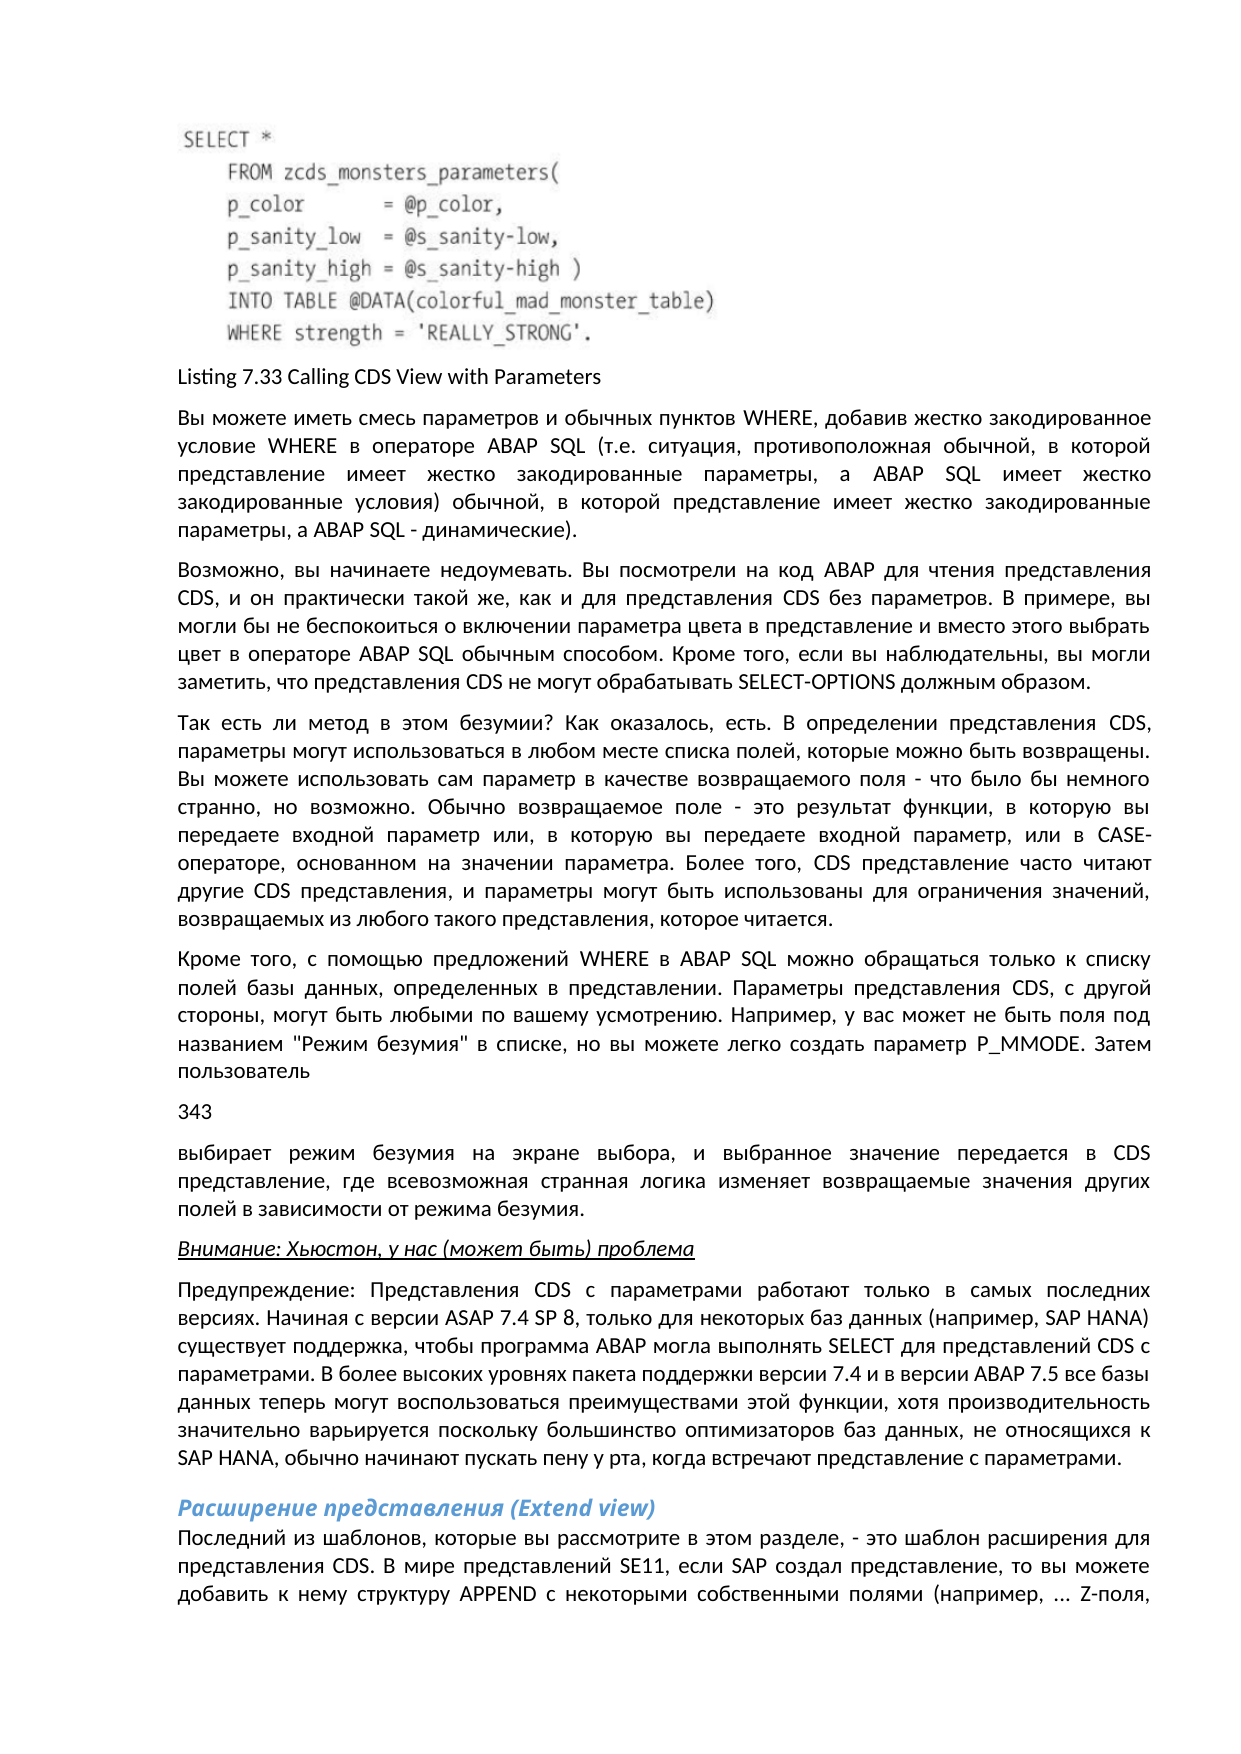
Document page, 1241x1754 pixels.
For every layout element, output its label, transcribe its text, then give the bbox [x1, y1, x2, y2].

text Кроме того, с помощью предложений WHERE в ABAP SQL можно обращаться только к списку полей базы данных, определенных в представлении. Параметры представления CDS, с другой стороны, могут быть любыми по вашему усмотрению. Например, у вас может не быть поля под названием "Режим безумия" в списке, но вы можете легко создать параметр P_MMODE. Затем пользователь [177, 944, 1152, 1085]
text Listing 7.33 Calling CDS View with Parameters [177, 362, 1152, 390]
subtitle Расширение представления (Extend view) [177, 1492, 1152, 1523]
text Так есть ли метод в этом безумии? Как оказалось, есть. В определении представления CDS, параметры могут использоваться в любом месте списка полей, которые можно быть возвращены. Вы можете использовать сам параметр в качестве возвращаемого поля - что было бы немного странно, но возможно. Обычно возвращаемое поле - это результат функции, в которую вы передаете входной параметр или, в которую вы передаете входной параметр, или в CASE-операторе, основанном на значении параметра. Более того, CDS представление часто читают другие CDS представления, и параметры могут быть использованы для ограничения значений, возвращаемых из любого такого представления, которое читается. [177, 708, 1152, 932]
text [177, 1523, 1152, 1607]
text 343 [177, 1097, 1152, 1125]
text Внимание: Хьюстон, у нас (может быть) проблема [177, 1234, 1152, 1262]
text Возможно, вы начинаете недоумевать. Вы посмотрели на код ABAP для чтения представления CDS, и он практически такой же, как и для представления CDS без параметров. В примере, вы могли бы не беспокоиться о включении параметра цвета в представление и вместо этого выбрать цвет в операторе ABAP SQL обычным способом. Кроме того, если вы наблюдательны, вы могли заметить, что представления CDS не могут обрабатывать SELECT-OPTIONS должным образом. [177, 555, 1152, 695]
text Предупреждение: Представления CDS с параметрами работают только в самых последних версиях. Начиная с версии ASAP 7.4 SP 8, только для некоторых баз данных (например, SAP HANA) существует поддержка, чтобы программа ABAP могла выполнять SELECT для представлений CDS с параметрами. В более высоких уровнях пакета поддержки версии 7.4 и в версии ABAP 7.5 все базы данных теперь могут воспользоваться преимуществами этой функции, хотя производительность значительно варьируется поскольку большинство оптимизаторов баз данных, не относящихся к SAP HANA, обычно начинают пускать пену у рта, когда встречают представление с параметрами. [177, 1275, 1152, 1471]
text выбирает режим безумия на экране выбора, и выбранное значение передается в CDS представление, где всевозможная странная логика изменяет возвращаемые значения других полей в зависимости от режима безумия. [177, 1138, 1152, 1222]
picture [177, 118, 722, 350]
text Вы можете иметь смесь параметров и обычных пунктов WHERE, добавив жестко закодированное условие WHERE в операторе ABAP SQL (т.е. ситуация, противоположная обычной, в которой представление имеет жестко закодированные параметры, а ABAP SQL имеет жестко закодированные условия) обычной, в которой представление имеет жестко закодированные параметры, а ABAP SQL - динамические). [177, 403, 1152, 543]
